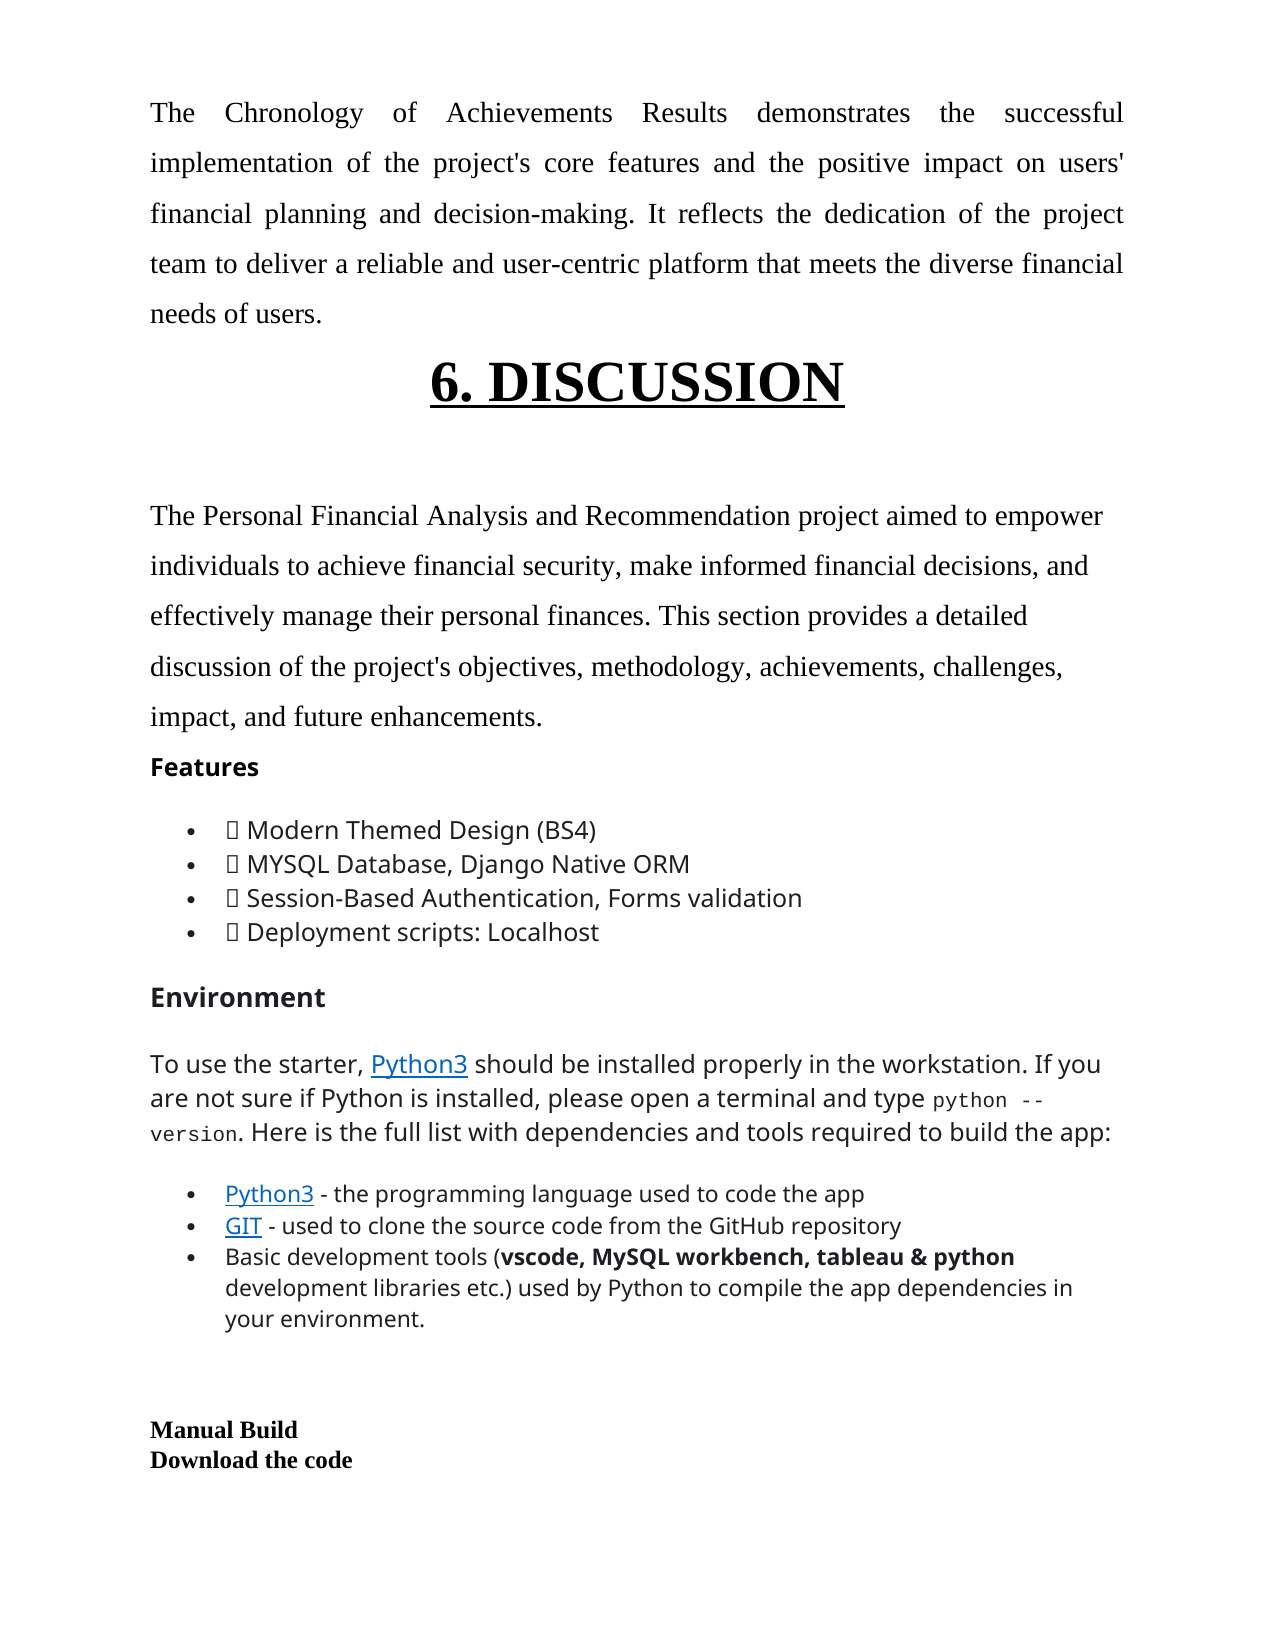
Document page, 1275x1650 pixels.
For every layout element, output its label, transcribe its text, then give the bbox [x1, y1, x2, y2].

list ✅ MYSQL Database, Django Native ORM [187, 847, 1125, 881]
text The Personal Financial Analysis and Recommendation project aimed to empower individuals to achieve financial security, make informed financial decisions, and effectively manage their personal finances. This section provides a detailed discussion of the project's objectives, methodology, achievements, challenges, impact, and future enhancements. [150, 498, 1125, 733]
text Download the code [150, 1444, 1125, 1473]
list ✅ Session-Based Authentication, Forms validation [187, 881, 1125, 915]
list GIT - used to clone the source code from the GitHub repository [187, 1209, 1125, 1241]
subtitle Environment​ [150, 978, 1125, 1015]
list Python3 - the programming language used to code the app [187, 1178, 1125, 1209]
text 6. DISCUSSION [150, 347, 1125, 414]
list ✅ Modern Themed Design (BS4) [187, 813, 1125, 847]
text To use the starter, Python3 should be installed properly in the workstation. If you are not sure if Python is installed, please open a terminal and type python --version. Here is the full list with dependencies and tools required to build the app: [150, 1047, 1125, 1149]
list Basic development tools (vscode, MySQL workbench, tableau & python development libraries etc.) used by Python to compile the app dependencies in your environment. [187, 1241, 1125, 1334]
text The Chronology of Achievements Results demonstrates the successful implementation of the project's core features and the positive impact on users' financial planning and decision-making. It reflects the dedication of the project team to deliver a reliable and user-centric platform that meets the diverse financial needs of users. [150, 95, 1125, 330]
text Manual Build [150, 1414, 1125, 1444]
text Features [150, 749, 1125, 783]
list ✅ Deployment scripts: Localhost [187, 915, 1125, 949]
